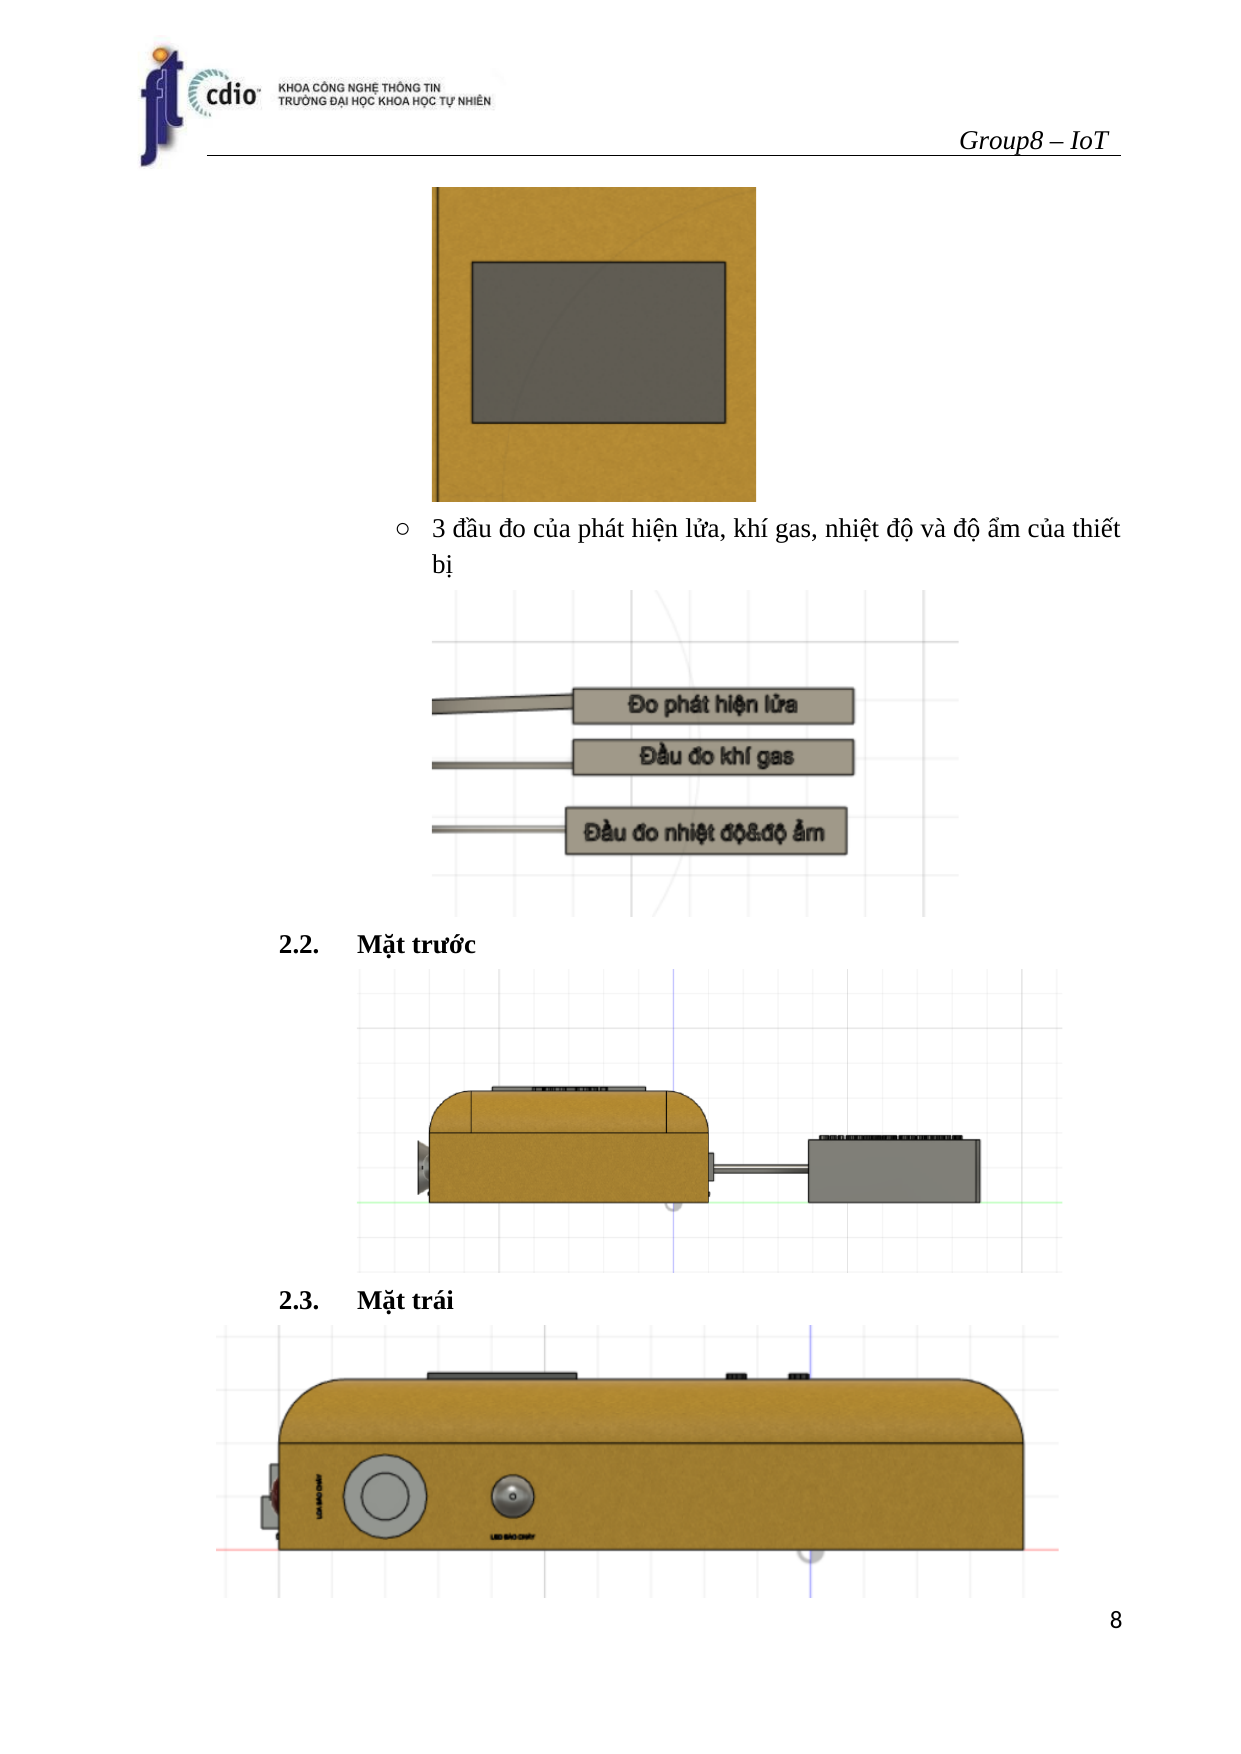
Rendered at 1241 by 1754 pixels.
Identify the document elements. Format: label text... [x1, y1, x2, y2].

picture [216, 1325, 1059, 1598]
picture [137, 35, 507, 171]
picture [431, 187, 757, 502]
list Mặt trước [319, 928, 1122, 959]
list 3 đầu đo của phát hiện lửa, khí gas, nhiệt độ và độ ẩm của thiết bị [394, 512, 1122, 579]
picture [431, 590, 959, 917]
list Mặt trái [319, 1284, 1122, 1315]
picture [356, 969, 1063, 1273]
